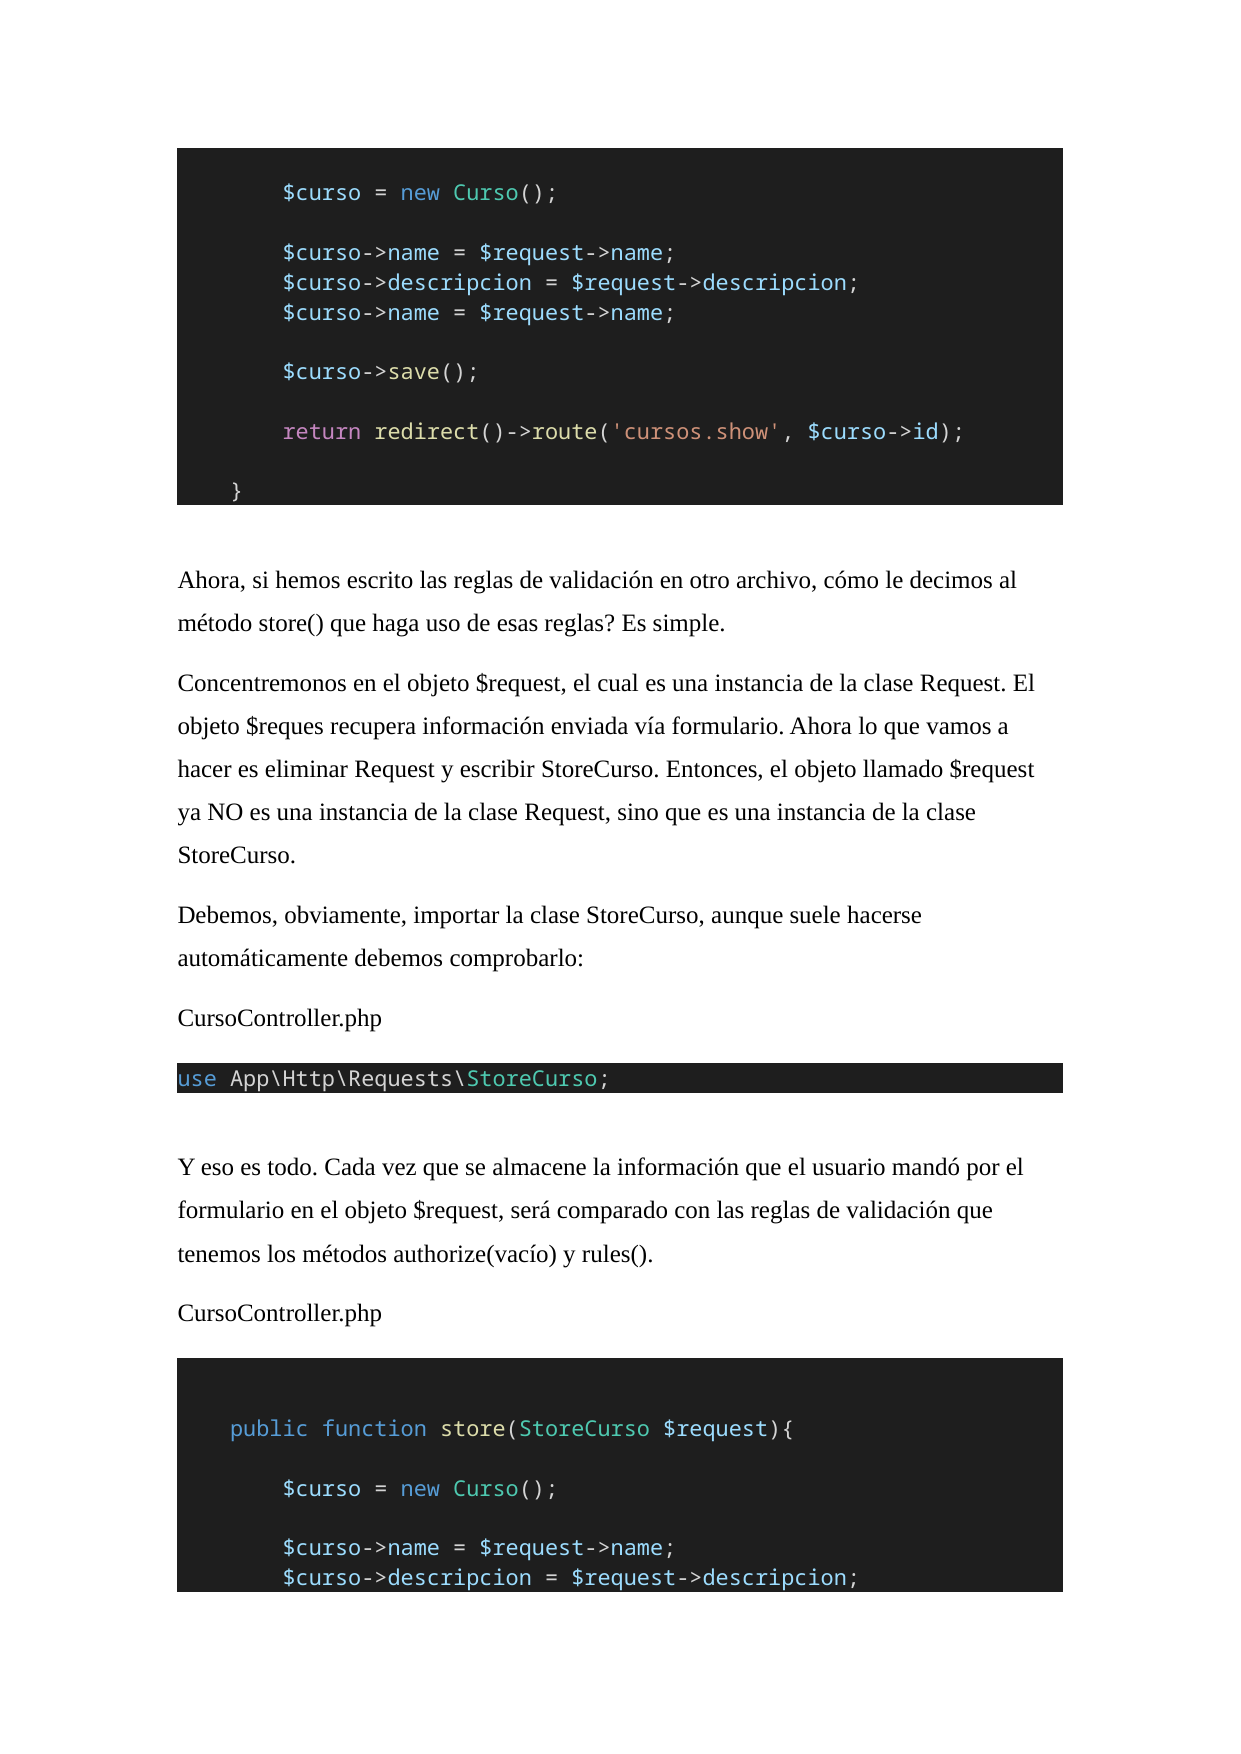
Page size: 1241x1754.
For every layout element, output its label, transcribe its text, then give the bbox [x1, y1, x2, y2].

text $curso->name = $request->name; [177, 1532, 1063, 1562]
text Y eso es todo. Cada vez que se almacene la información que el usuario mandó por el formulario en el objeto $request, será comparado con las reglas de validación que tenemos los métodos authorize(vacío) y rules(). [177, 1152, 1063, 1267]
text use App\Http\Requests\StoreCurso; [177, 1063, 1063, 1093]
text CursoController.php [177, 1003, 1063, 1032]
text $curso->name = $request->name; [177, 237, 1063, 267]
text return redirect()->route('cursos.show', $curso->id); [177, 416, 1063, 446]
text Concentremonos en el objeto $request, el cual es una instancia de la clase Request. El objeto $reques recupera información enviada vía formulario. Ahora lo que vamos a hacer es eliminar Request y escribir StoreCurso. Entonces, el objeto llamado $request ya NO es una instancia de la clase Request, sino que es una instancia de la clase StoreCurso. [177, 668, 1063, 869]
text CursoController.php [177, 1298, 1063, 1327]
text $curso = new Curso(); [177, 177, 1063, 207]
text $curso->descripcion = $request->descripcion; [177, 267, 1063, 297]
text $curso->name = $request->name; [177, 297, 1063, 326]
text $curso->descripcion = $request->descripcion; [177, 1562, 1063, 1592]
text $curso->save(); [177, 356, 1063, 386]
text } [177, 475, 1063, 505]
text Ahora, si hemos escrito las reglas de validación en otro archivo, cómo le decimos al método store() que haga uso de esas reglas? Es simple. [177, 565, 1063, 637]
text Debemos, obviamente, importar la clase StoreCurso, aunque suele hacerse automáticamente debemos comprobarlo: [177, 900, 1063, 972]
text public function store(StoreCurso $request){ [177, 1413, 1063, 1443]
text $curso = new Curso(); [177, 1473, 1063, 1502]
